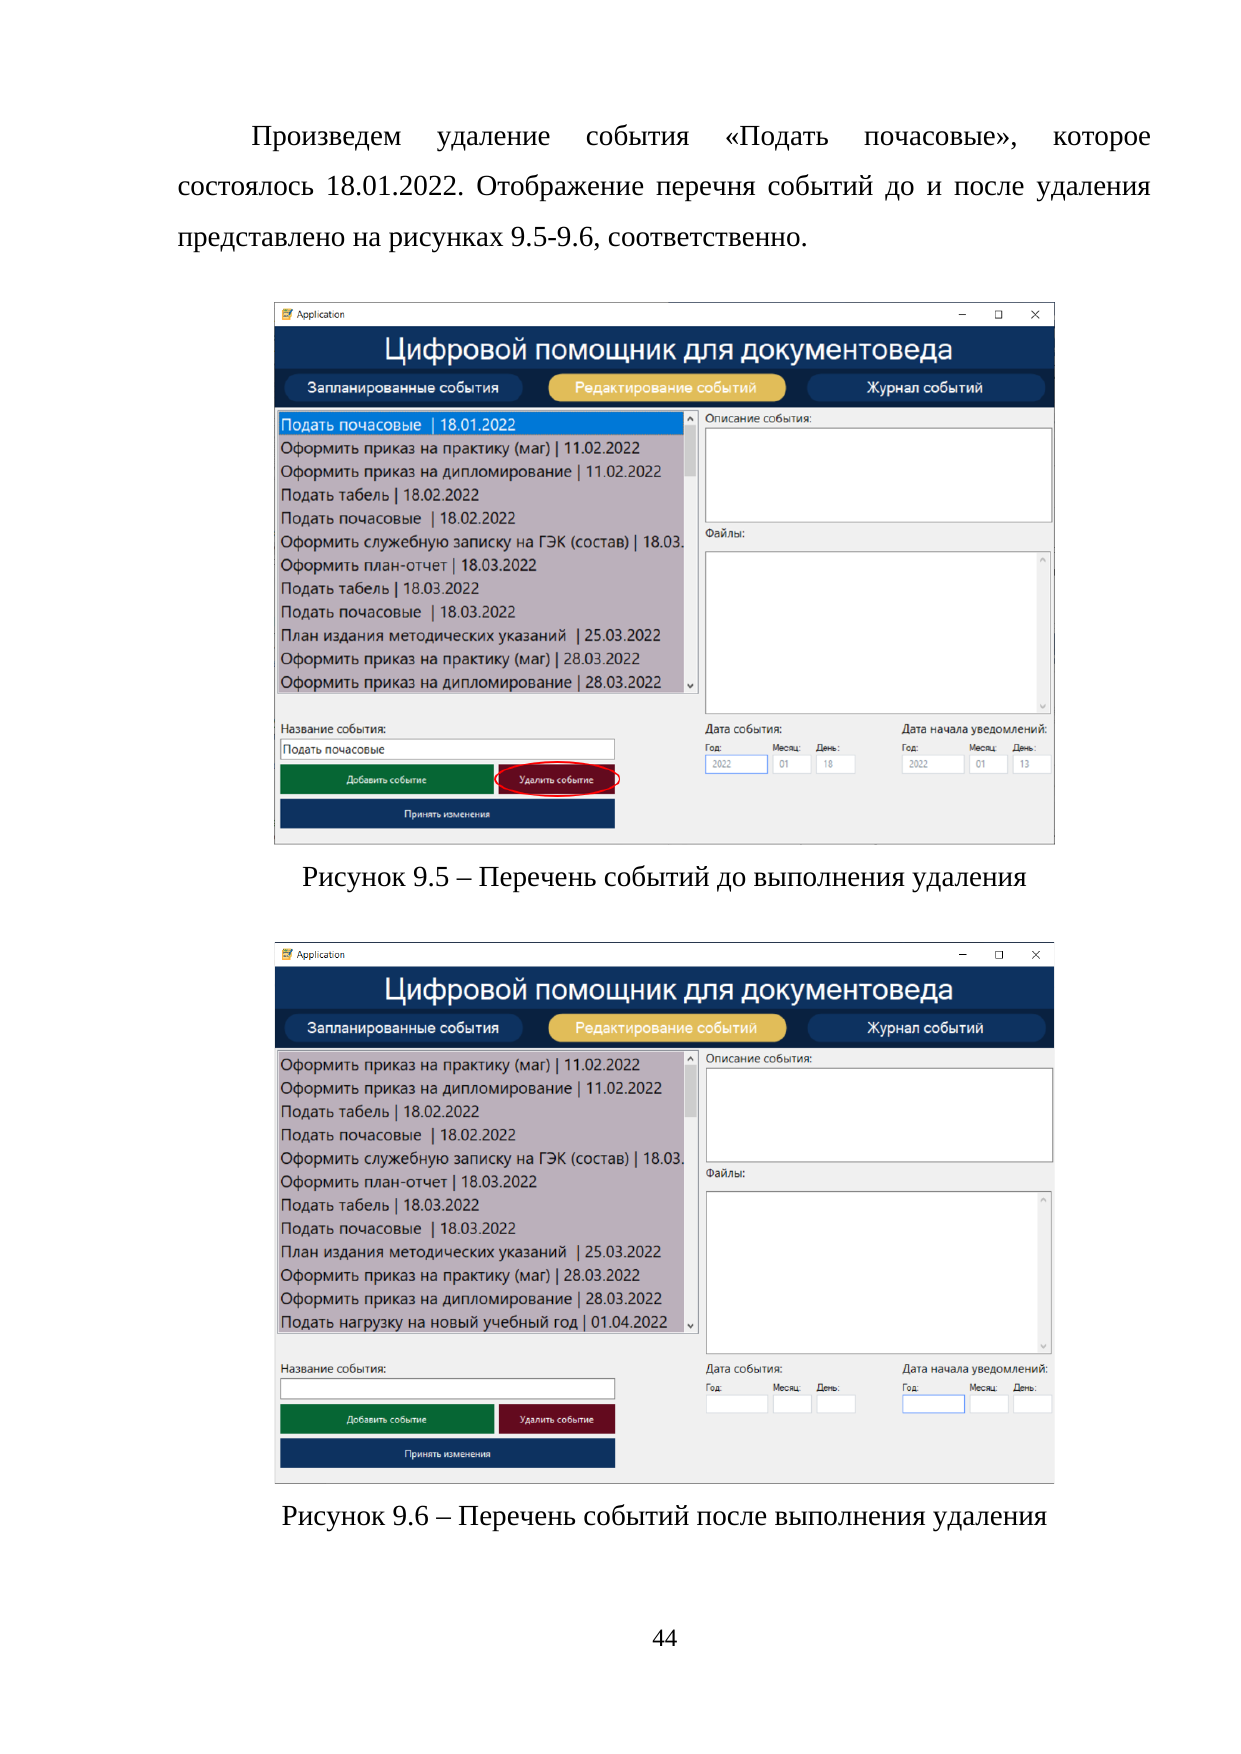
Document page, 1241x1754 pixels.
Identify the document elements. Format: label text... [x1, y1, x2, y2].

text Произведем удаление события «Подать почасовые», которое состоялось 18.01.2022. Отображение перечня событий до и после удаления представлено на рисунках 9.5-9.6, соответственно. [177, 118, 1152, 252]
text Рисунок 9.6 – Перечень событий после выполнения удаления [177, 1498, 1152, 1532]
text Рисунок 9.5 – Перечень событий до выполнения удаления [177, 859, 1152, 892]
picture [273, 302, 1056, 845]
picture [274, 942, 1055, 1484]
